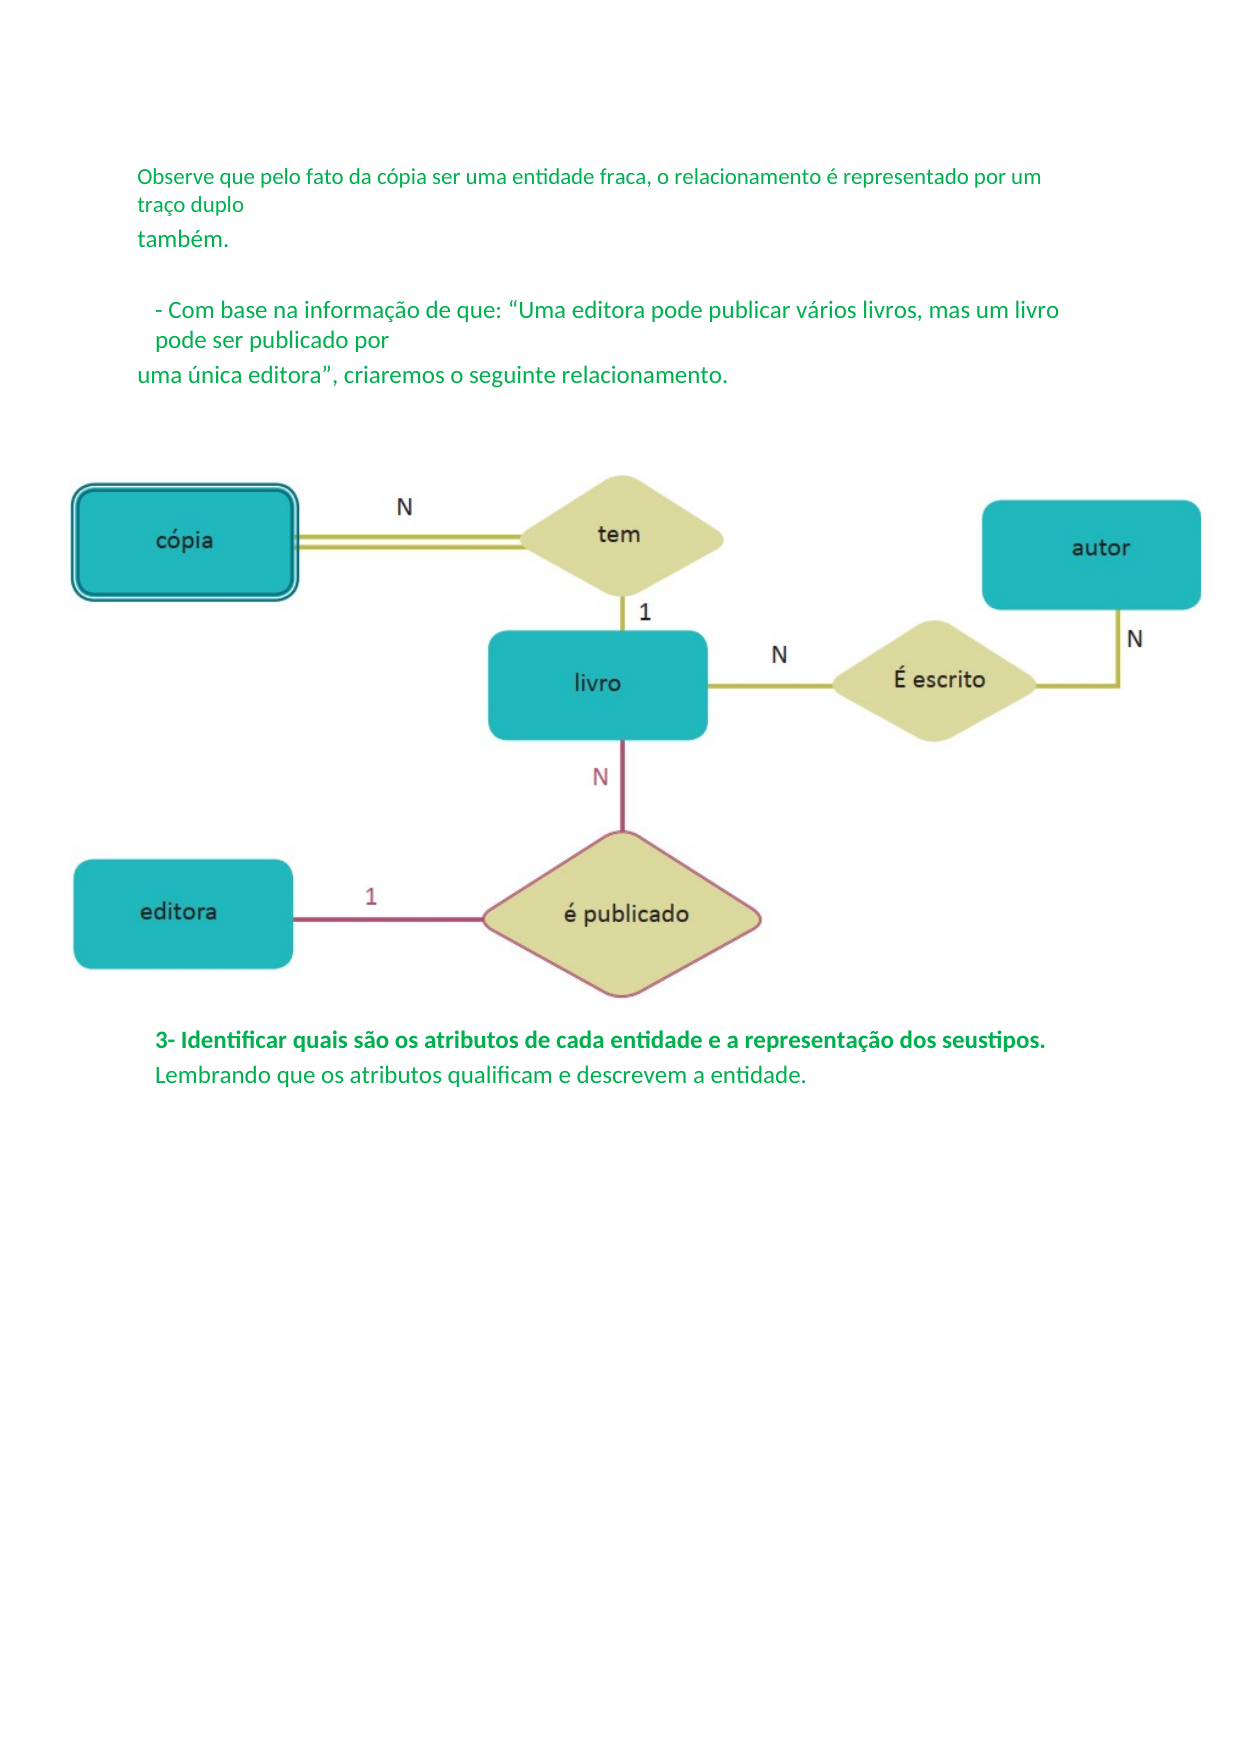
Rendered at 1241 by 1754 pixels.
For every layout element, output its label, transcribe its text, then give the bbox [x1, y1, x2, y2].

text Observe que pelo fato da cópia ser uma entidade fraca, o relacionamento é representado por um traço duplo [137, 162, 1046, 218]
picture [70, 475, 1202, 999]
text Lembrando que os atributos qualificam e descrevem a entidade. [155, 1059, 1240, 1090]
subtitle 3- Identificar quais são os atributos de cada entidade e a representação dos seustipos. [155, 1024, 1240, 1054]
text uma única editora”, criaremos o seguinte relacionamento. [137, 359, 1240, 390]
text também. [137, 223, 1240, 254]
text - Com base na informação de que: “Uma editora pode publicar vários livros, mas um livro pode ser publicado por [155, 294, 1063, 355]
